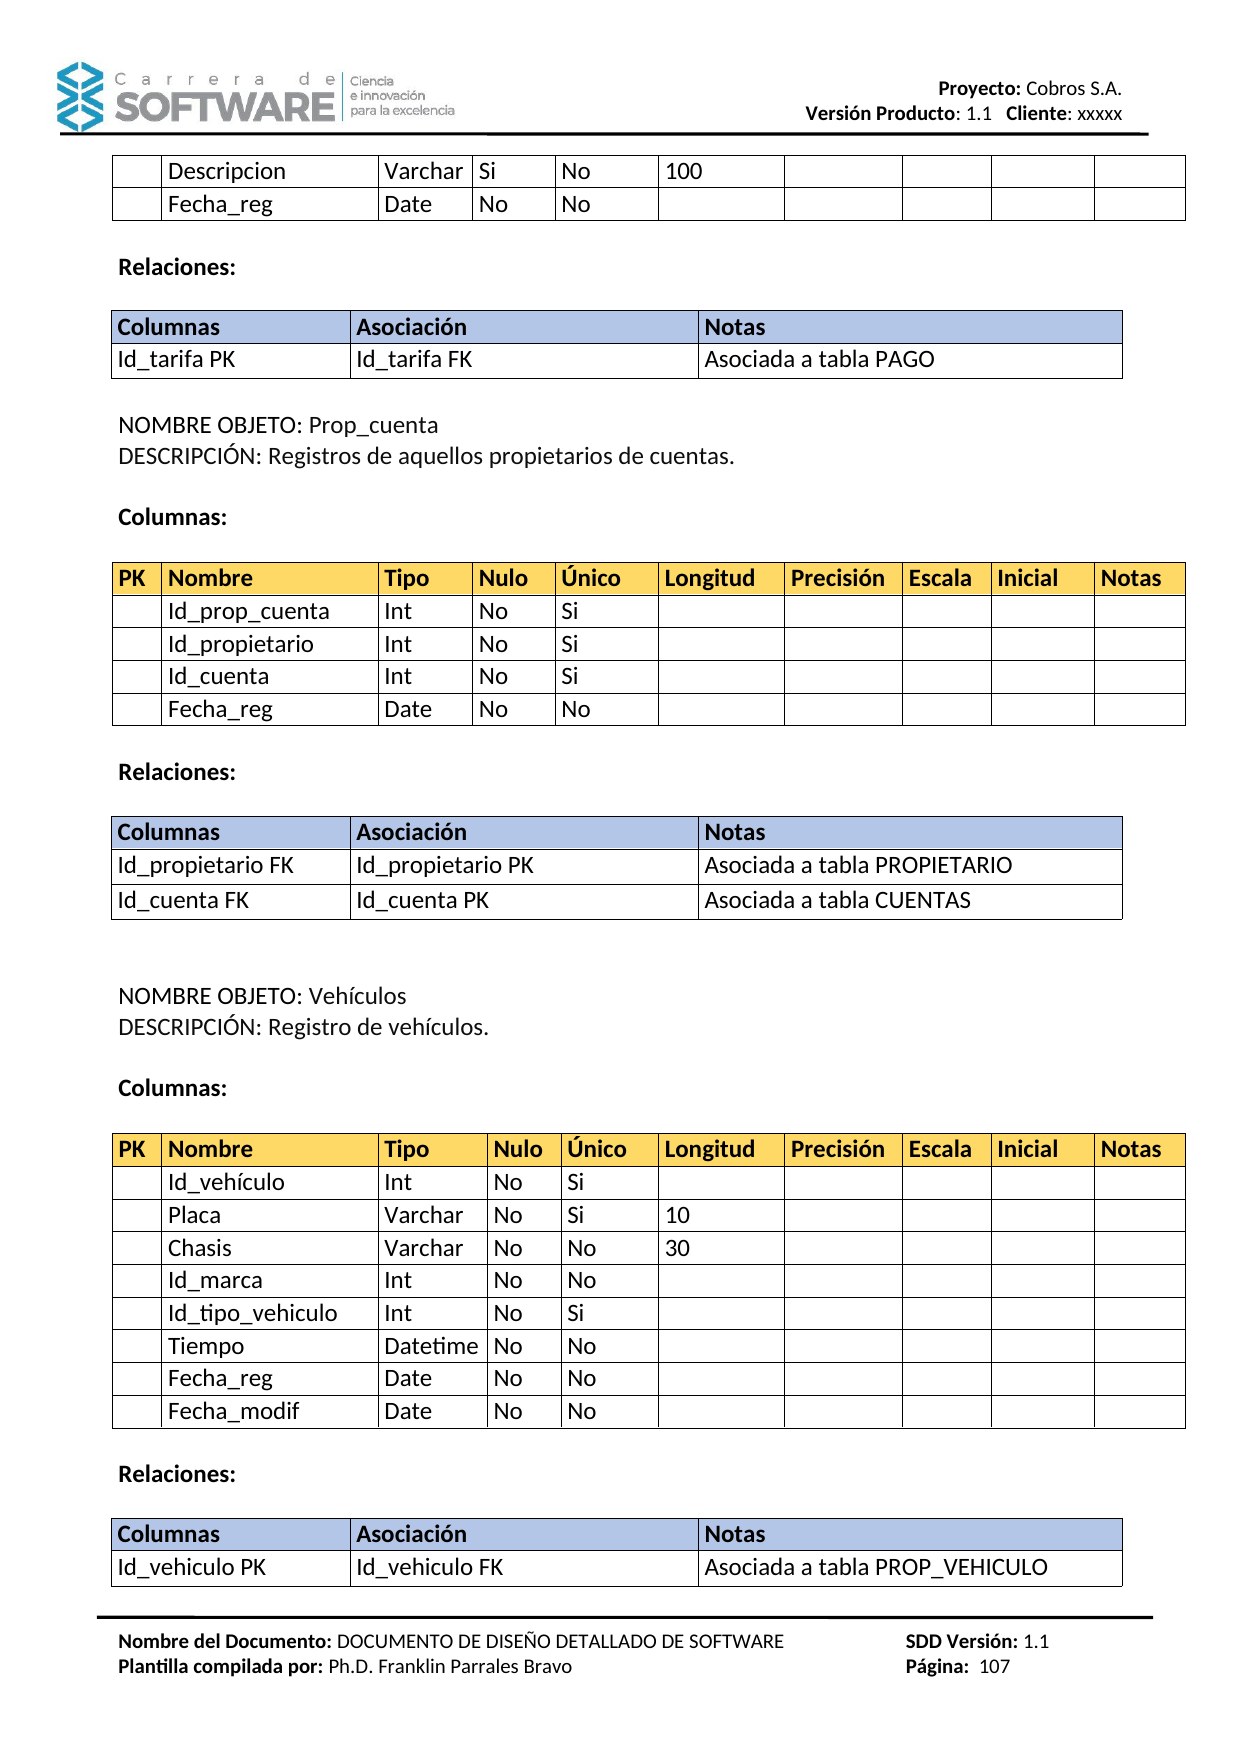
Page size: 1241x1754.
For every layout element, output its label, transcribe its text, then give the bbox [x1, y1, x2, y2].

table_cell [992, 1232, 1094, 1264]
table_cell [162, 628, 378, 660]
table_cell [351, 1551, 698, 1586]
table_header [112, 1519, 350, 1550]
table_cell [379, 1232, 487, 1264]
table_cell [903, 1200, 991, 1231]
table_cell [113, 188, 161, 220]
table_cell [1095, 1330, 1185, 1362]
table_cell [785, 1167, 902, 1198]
text Relaciones: [118, 1458, 1122, 1489]
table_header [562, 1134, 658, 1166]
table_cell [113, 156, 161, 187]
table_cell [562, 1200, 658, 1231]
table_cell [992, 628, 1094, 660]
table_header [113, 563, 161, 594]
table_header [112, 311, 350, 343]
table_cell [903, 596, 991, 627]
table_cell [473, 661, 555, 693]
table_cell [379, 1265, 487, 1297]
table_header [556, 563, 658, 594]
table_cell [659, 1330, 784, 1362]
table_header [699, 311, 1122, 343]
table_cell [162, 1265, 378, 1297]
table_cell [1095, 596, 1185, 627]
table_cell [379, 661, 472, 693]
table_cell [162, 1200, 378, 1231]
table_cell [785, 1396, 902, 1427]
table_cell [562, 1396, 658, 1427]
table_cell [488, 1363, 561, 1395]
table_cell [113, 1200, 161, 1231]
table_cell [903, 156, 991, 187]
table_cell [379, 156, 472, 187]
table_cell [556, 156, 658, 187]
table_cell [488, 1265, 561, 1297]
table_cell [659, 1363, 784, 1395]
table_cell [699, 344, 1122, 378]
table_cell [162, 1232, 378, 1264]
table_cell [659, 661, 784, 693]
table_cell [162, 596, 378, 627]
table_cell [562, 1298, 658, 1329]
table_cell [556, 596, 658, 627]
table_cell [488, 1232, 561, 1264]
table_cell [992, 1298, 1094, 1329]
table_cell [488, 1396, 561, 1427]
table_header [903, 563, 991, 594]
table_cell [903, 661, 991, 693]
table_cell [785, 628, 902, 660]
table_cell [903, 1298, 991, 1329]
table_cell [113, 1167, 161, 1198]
text Columnas: [118, 501, 1122, 531]
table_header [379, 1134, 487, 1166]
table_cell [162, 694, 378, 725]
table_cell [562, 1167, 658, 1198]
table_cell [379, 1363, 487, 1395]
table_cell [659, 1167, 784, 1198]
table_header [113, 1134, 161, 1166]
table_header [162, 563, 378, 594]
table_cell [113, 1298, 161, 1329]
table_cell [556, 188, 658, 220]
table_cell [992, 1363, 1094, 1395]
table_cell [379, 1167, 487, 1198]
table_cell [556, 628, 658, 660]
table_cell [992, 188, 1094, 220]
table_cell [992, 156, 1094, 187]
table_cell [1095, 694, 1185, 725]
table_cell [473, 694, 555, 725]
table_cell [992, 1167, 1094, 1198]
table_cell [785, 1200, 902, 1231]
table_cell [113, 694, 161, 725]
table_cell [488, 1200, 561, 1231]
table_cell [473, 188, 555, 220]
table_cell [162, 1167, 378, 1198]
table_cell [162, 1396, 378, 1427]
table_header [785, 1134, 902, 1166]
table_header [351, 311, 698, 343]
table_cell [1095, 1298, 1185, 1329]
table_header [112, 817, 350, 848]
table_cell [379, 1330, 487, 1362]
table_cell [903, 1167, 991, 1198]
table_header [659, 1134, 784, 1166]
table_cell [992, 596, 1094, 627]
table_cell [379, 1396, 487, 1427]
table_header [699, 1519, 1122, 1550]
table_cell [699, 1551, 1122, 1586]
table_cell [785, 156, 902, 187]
text Columnas: [118, 1072, 1122, 1102]
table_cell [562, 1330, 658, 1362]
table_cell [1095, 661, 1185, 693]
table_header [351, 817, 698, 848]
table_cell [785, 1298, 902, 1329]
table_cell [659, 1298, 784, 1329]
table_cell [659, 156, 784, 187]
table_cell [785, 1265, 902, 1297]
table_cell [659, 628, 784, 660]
text DESCRIPCIÓN: Registros de aquellos propietarios de cuentas. [118, 440, 1122, 470]
text Relaciones: [118, 251, 1122, 282]
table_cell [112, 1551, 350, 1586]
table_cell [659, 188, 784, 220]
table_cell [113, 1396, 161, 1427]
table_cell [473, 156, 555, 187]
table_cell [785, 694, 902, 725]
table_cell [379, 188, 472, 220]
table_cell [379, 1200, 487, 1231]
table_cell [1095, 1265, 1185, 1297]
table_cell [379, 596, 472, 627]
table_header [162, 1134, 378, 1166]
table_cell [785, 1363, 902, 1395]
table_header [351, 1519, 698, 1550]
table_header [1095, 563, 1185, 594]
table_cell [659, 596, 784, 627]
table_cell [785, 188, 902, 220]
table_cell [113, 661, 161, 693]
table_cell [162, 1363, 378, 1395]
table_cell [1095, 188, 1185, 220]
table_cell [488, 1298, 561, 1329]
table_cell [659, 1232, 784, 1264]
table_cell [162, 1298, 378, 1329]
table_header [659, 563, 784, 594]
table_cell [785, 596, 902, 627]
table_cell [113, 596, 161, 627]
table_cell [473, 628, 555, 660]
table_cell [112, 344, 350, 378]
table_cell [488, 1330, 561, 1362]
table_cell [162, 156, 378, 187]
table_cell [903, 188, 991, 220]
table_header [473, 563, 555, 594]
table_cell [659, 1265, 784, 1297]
text Relaciones: [118, 756, 1122, 787]
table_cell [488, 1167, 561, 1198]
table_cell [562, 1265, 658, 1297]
picture [46, 46, 461, 154]
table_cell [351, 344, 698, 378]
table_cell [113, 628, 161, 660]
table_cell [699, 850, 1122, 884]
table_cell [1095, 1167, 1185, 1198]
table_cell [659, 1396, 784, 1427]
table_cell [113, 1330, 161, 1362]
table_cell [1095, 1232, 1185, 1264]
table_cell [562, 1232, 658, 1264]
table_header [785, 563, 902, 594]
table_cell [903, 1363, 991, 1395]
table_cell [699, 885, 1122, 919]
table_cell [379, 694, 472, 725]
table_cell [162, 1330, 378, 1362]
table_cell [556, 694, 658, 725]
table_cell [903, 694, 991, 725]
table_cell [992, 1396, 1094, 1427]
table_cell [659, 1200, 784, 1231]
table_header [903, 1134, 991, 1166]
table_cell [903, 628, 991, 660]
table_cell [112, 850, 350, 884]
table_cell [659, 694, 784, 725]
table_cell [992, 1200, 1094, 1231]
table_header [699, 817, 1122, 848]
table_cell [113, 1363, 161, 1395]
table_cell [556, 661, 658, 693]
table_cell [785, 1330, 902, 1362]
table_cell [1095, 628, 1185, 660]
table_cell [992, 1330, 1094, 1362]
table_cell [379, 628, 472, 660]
text NOMBRE OBJETO: Prop_cuenta [118, 409, 1122, 440]
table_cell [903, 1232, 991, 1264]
text DESCRIPCIÓN: Registro de vehículos. [118, 1011, 1122, 1041]
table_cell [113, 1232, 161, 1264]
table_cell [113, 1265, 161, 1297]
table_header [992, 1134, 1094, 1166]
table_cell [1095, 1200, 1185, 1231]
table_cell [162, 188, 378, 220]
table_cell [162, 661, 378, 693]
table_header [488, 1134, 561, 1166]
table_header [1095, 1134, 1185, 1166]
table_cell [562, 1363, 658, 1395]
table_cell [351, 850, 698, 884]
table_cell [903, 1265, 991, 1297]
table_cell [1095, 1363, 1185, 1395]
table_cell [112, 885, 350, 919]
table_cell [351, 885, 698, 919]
text NOMBRE OBJETO: Vehículos [118, 980, 1122, 1011]
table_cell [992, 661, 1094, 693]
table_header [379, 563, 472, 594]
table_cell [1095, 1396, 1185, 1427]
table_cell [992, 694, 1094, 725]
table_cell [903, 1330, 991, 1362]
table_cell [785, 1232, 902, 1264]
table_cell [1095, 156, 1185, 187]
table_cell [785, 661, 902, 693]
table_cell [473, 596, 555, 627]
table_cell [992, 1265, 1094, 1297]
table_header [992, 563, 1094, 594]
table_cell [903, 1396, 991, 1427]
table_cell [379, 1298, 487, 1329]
